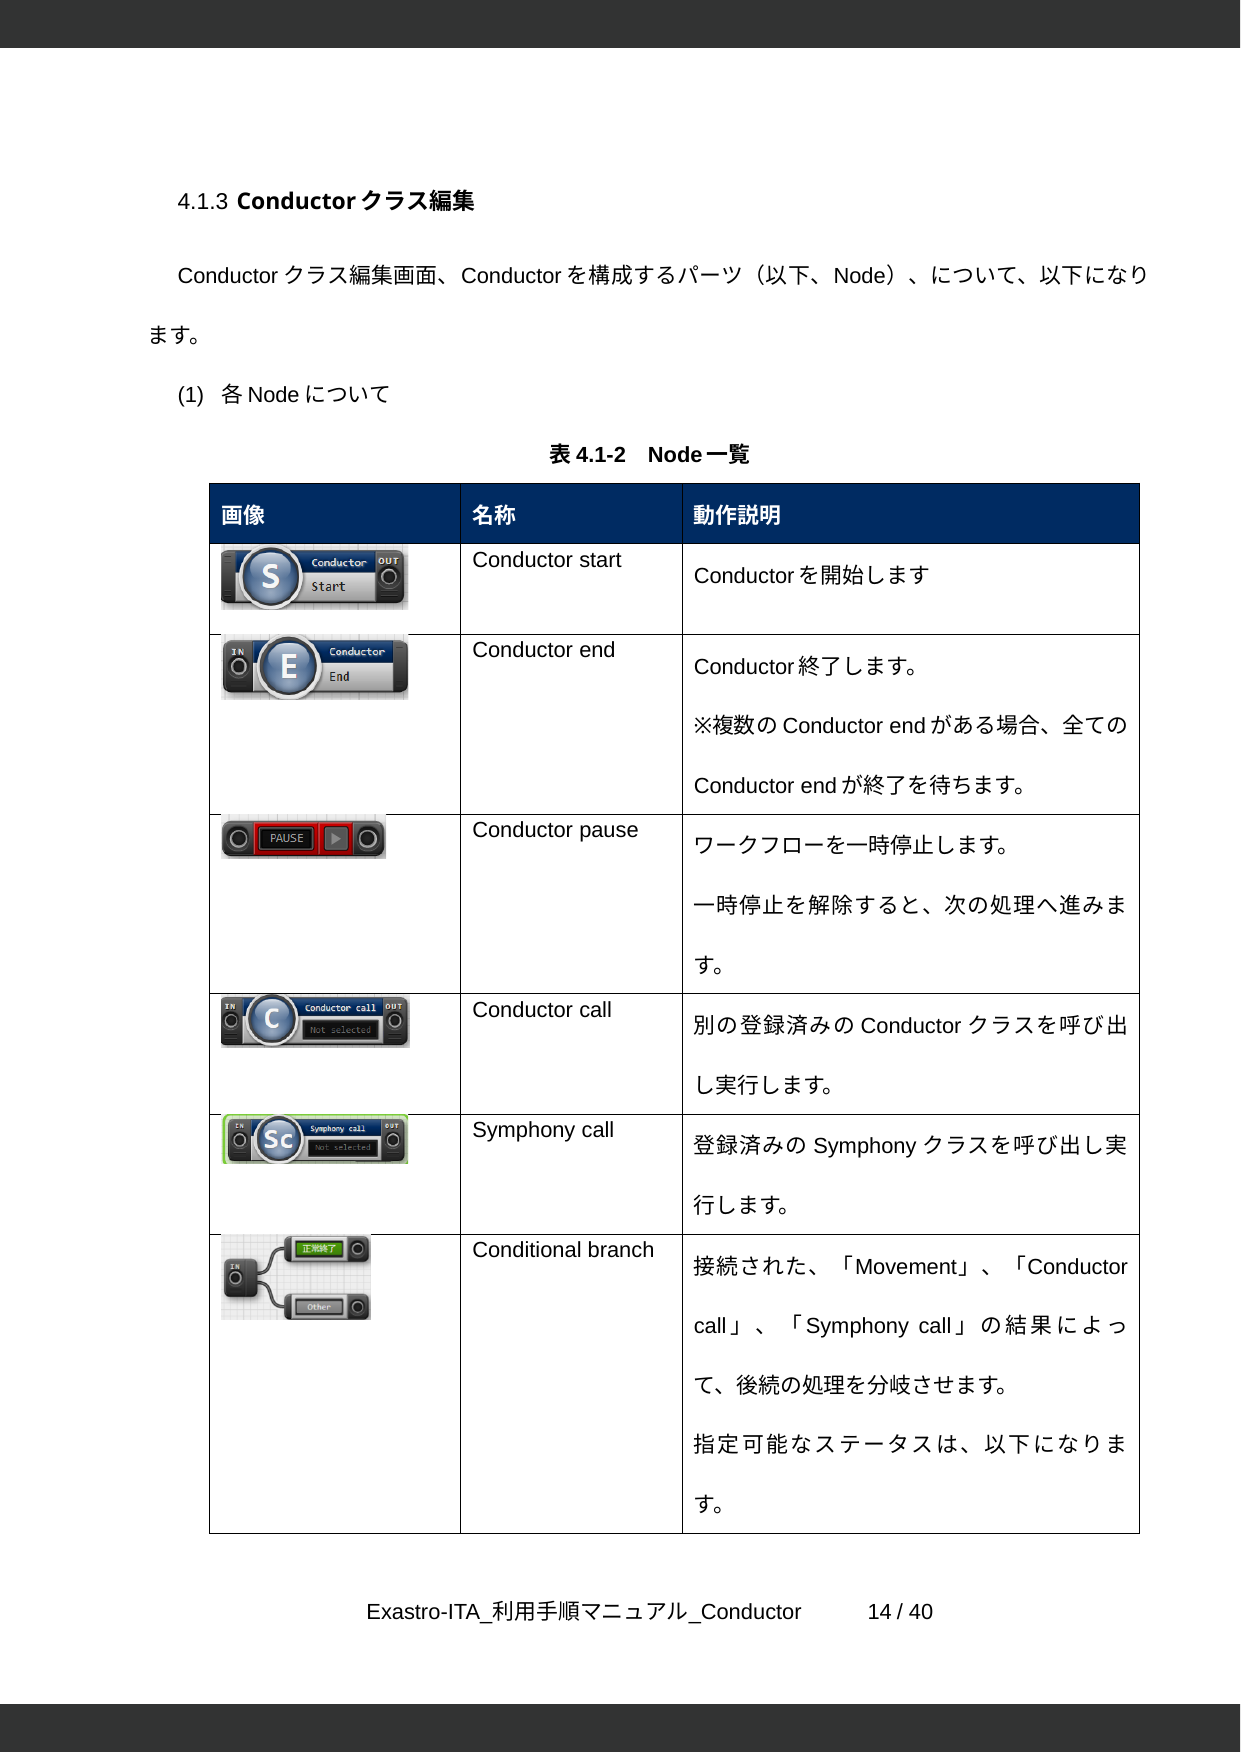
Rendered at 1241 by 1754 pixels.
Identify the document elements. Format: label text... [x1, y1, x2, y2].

table_cell [210, 544, 460, 634]
list 各Nodeについて [177, 363, 1152, 423]
table_cell [210, 1235, 460, 1533]
picture [221, 1234, 371, 1320]
table_cell Symphony call [461, 1115, 682, 1234]
table_header 画像 [210, 484, 460, 543]
text Conductorクラス編集 [177, 170, 1152, 229]
table_cell 別の登録済みのConductorクラスを呼び出し実行します。 [683, 994, 1139, 1113]
picture [221, 814, 387, 859]
table_cell Conductorを開始します [683, 544, 1139, 634]
table_cell [210, 994, 460, 1113]
picture [221, 1114, 409, 1164]
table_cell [683, 1235, 1139, 1533]
picture [221, 634, 409, 700]
table_cell Conductor start [461, 544, 682, 634]
table_cell Conductor終了します。 ※複数のConductor endがある場合、全てのConductor endが終了を待ちます。 [683, 635, 1139, 813]
picture [221, 544, 409, 610]
table_header 名称 [461, 484, 682, 543]
table_cell Conductor call [461, 994, 682, 1113]
text 表 4.1-2 Node一覧 [148, 423, 1152, 483]
table_cell [210, 815, 460, 993]
picture [221, 994, 410, 1048]
picture [0, 1704, 1241, 1752]
table_cell Conductor end [461, 635, 682, 813]
table_cell Conductor pause [461, 815, 682, 993]
table_cell [210, 635, 460, 813]
table_header 動作説明 [683, 484, 1139, 543]
text Conductorクラス編集画面、Conductorを構成するパーツ（以下、Node）、について、以下になります。 [148, 244, 1152, 363]
table_cell ワークフローを一時停止します。 一時停止を解除すると、次の処理へ進みます。 [683, 815, 1139, 993]
table_cell 登録済みのSymphonyクラスを呼び出し実行します。 [683, 1115, 1139, 1234]
picture [0, 0, 1241, 48]
table_cell [210, 1115, 460, 1234]
table_cell Conditional branch [461, 1235, 682, 1533]
